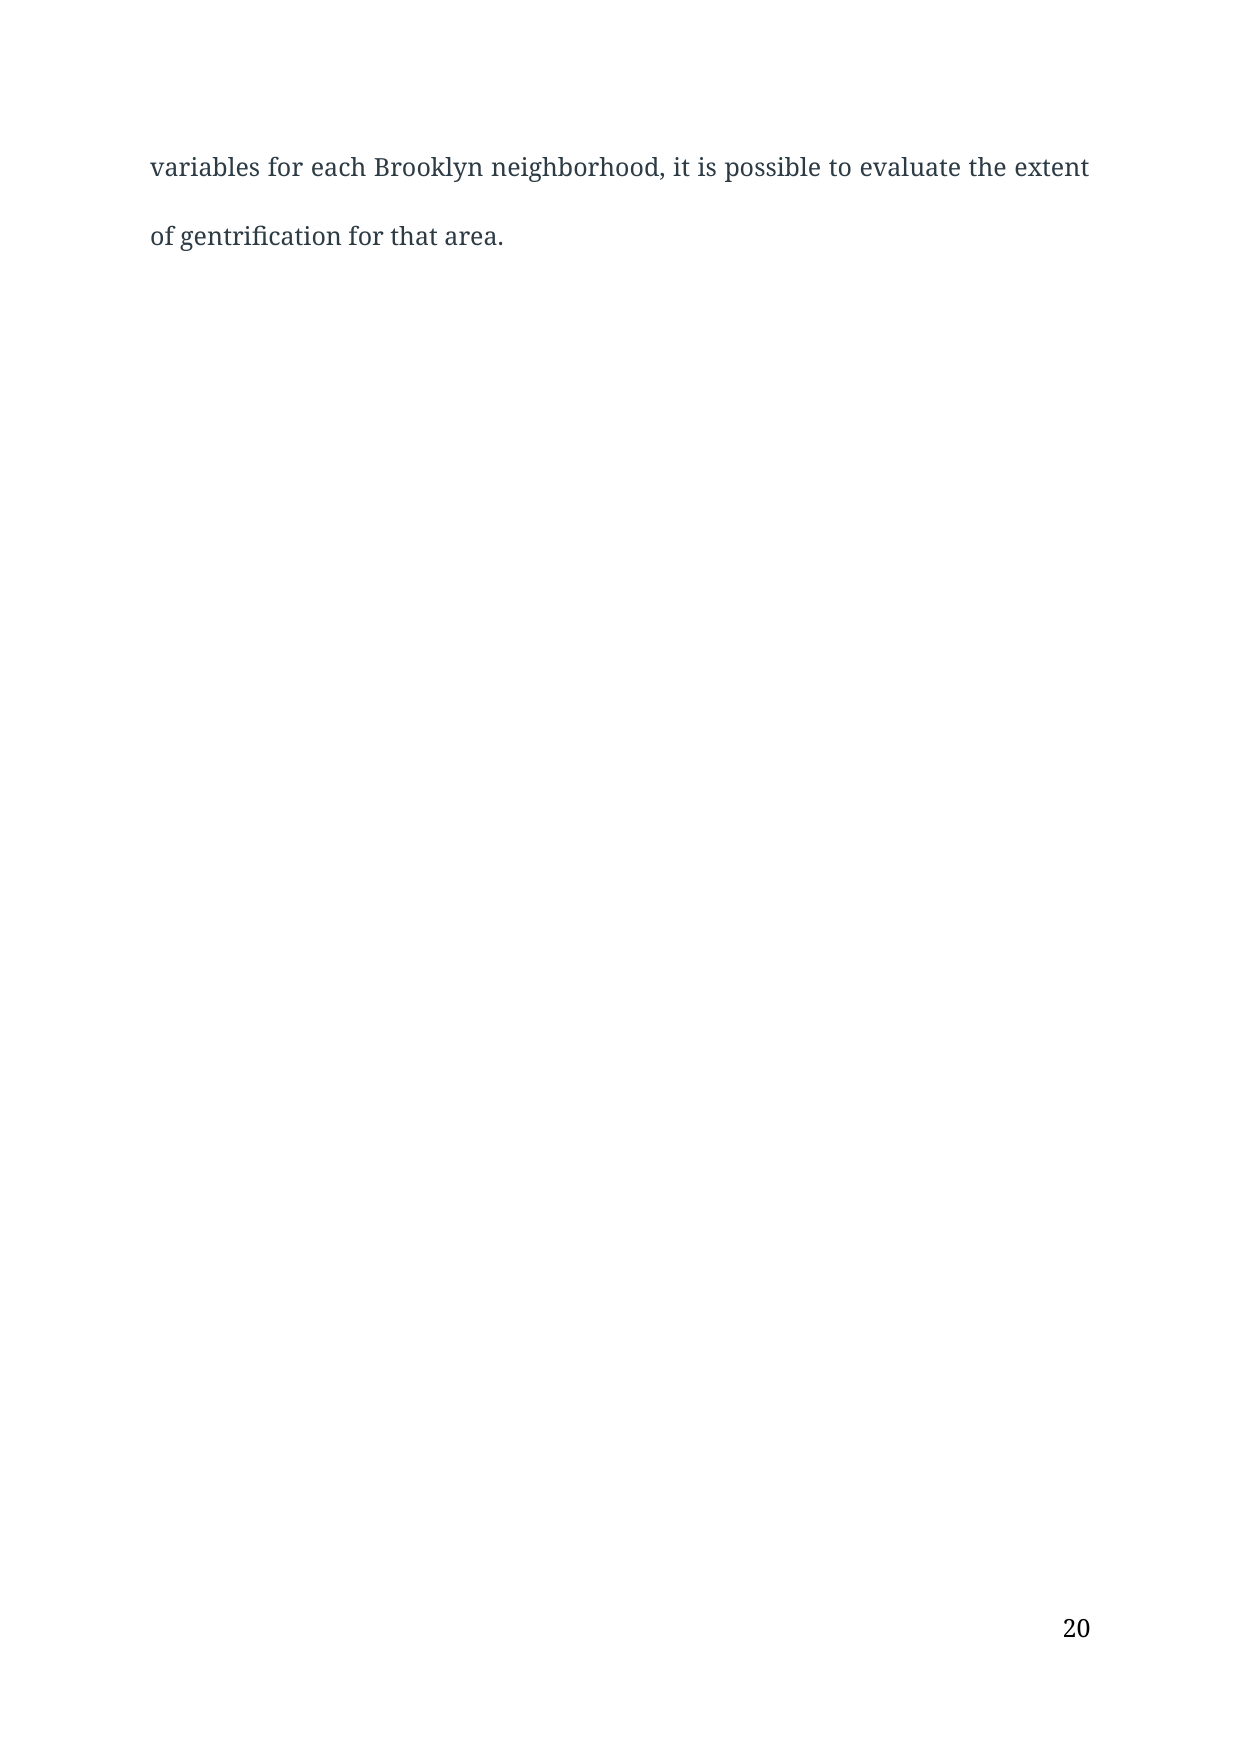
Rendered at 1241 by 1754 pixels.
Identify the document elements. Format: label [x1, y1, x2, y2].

text [150, 184, 1090, 252]
